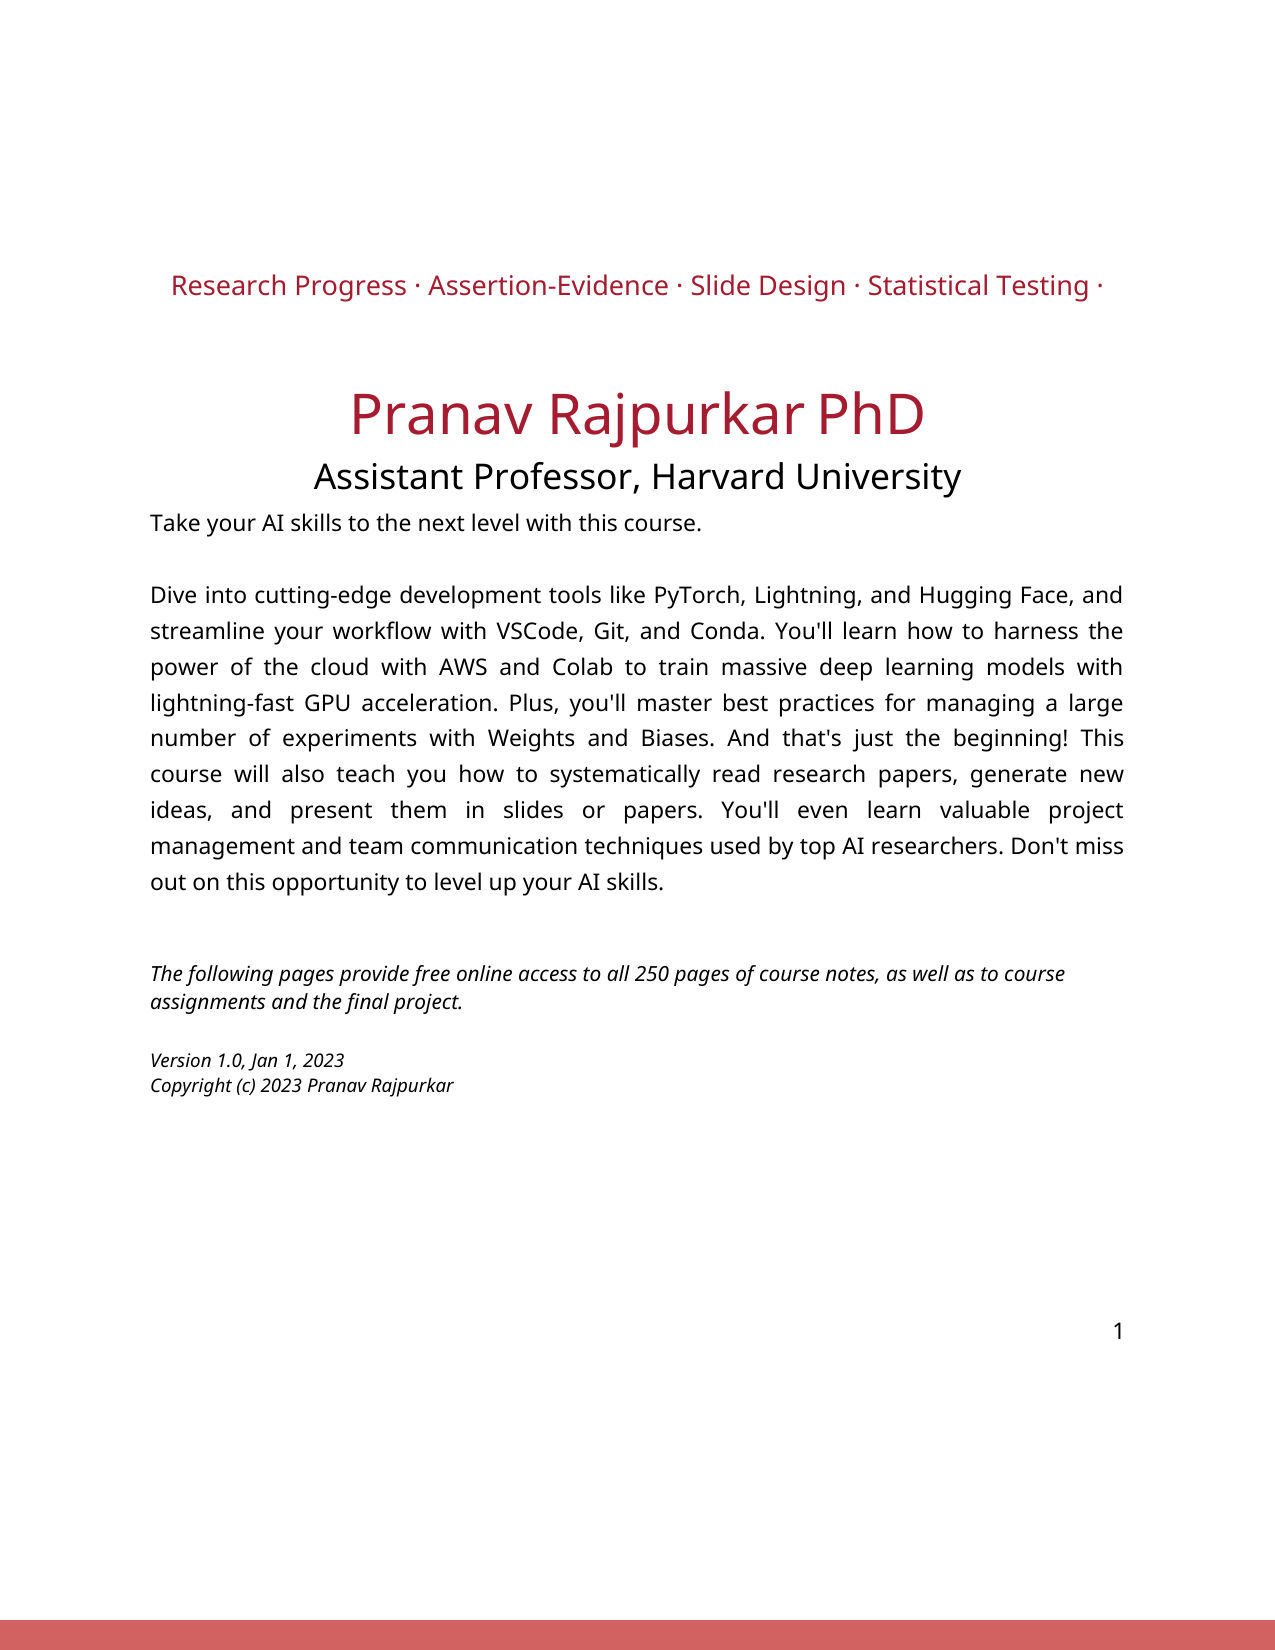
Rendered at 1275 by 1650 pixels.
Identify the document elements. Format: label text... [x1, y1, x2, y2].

text The following pages provide free online access to all 250 pages of course notes, as well as to course assignments and the final project. [150, 959, 1125, 1016]
text Take your AI skills to the next level with this course. [150, 507, 1125, 538]
picture [0, 1620, 1275, 1650]
text Dive into cutting-edge development tools like PyTorch, Lightning, and Hugging Face, and streamline your workflow with VSCode, Git, and Conda. You'll learn how to harness the power of the cloud with AWS and Colab to train massive deep learning models with lightning-fast GPU acceleration. Plus, you'll master best practices for managing a large number of experiments with Weights and Biases. And that's just the beginning! This course will also teach you how to systematically read research papers, generate new ideas, and present them in slides or papers. You'll even learn valuable project management and team communication techniques used by top AI researchers. Don't miss out on this opportunity to level up your AI skills. [150, 579, 1125, 897]
text Version 1.0, Jan 1, 2023 Copyright (c) 2023 Pranav Rajpurkar [150, 1047, 1125, 1098]
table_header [150, 256, 1125, 318]
text Assistant Professor, Harvard University [150, 451, 1125, 499]
subtitle Pranav Rajpurkar PhD [150, 375, 1125, 451]
